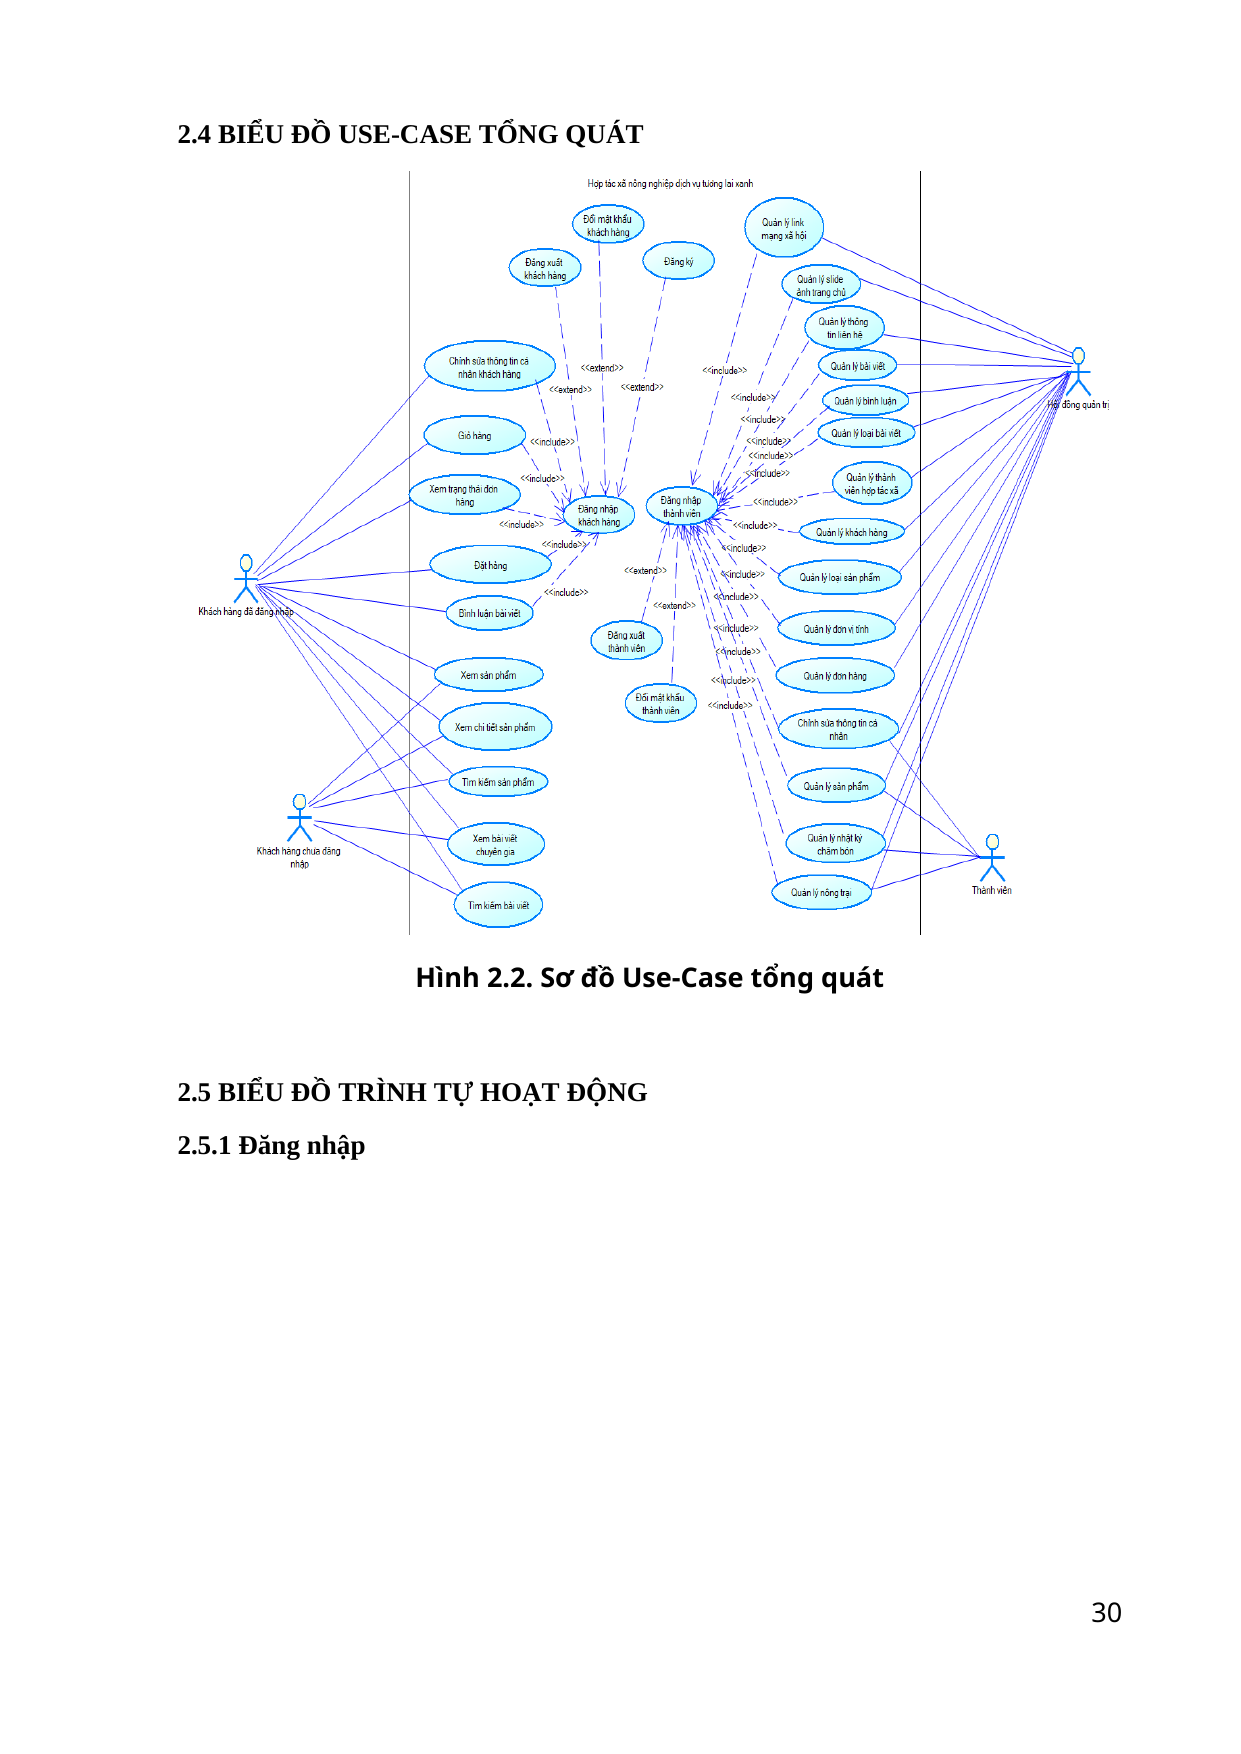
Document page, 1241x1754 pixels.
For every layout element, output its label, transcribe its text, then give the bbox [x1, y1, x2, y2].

picture [177, 171, 1118, 935]
text Hình 2.2. Sơ đồ Use-Case tổng quát [177, 958, 1122, 995]
subtitle 2.5.1 Đăng nhập [177, 1129, 1122, 1161]
subtitle 2.5 BIỂU ĐỒ TRÌNH TỰ HOẠT ĐỘNG [177, 1076, 1122, 1108]
subtitle 2.4 BIỂU ĐỒ USE-CASE TỔNG QUÁT [177, 118, 1122, 149]
